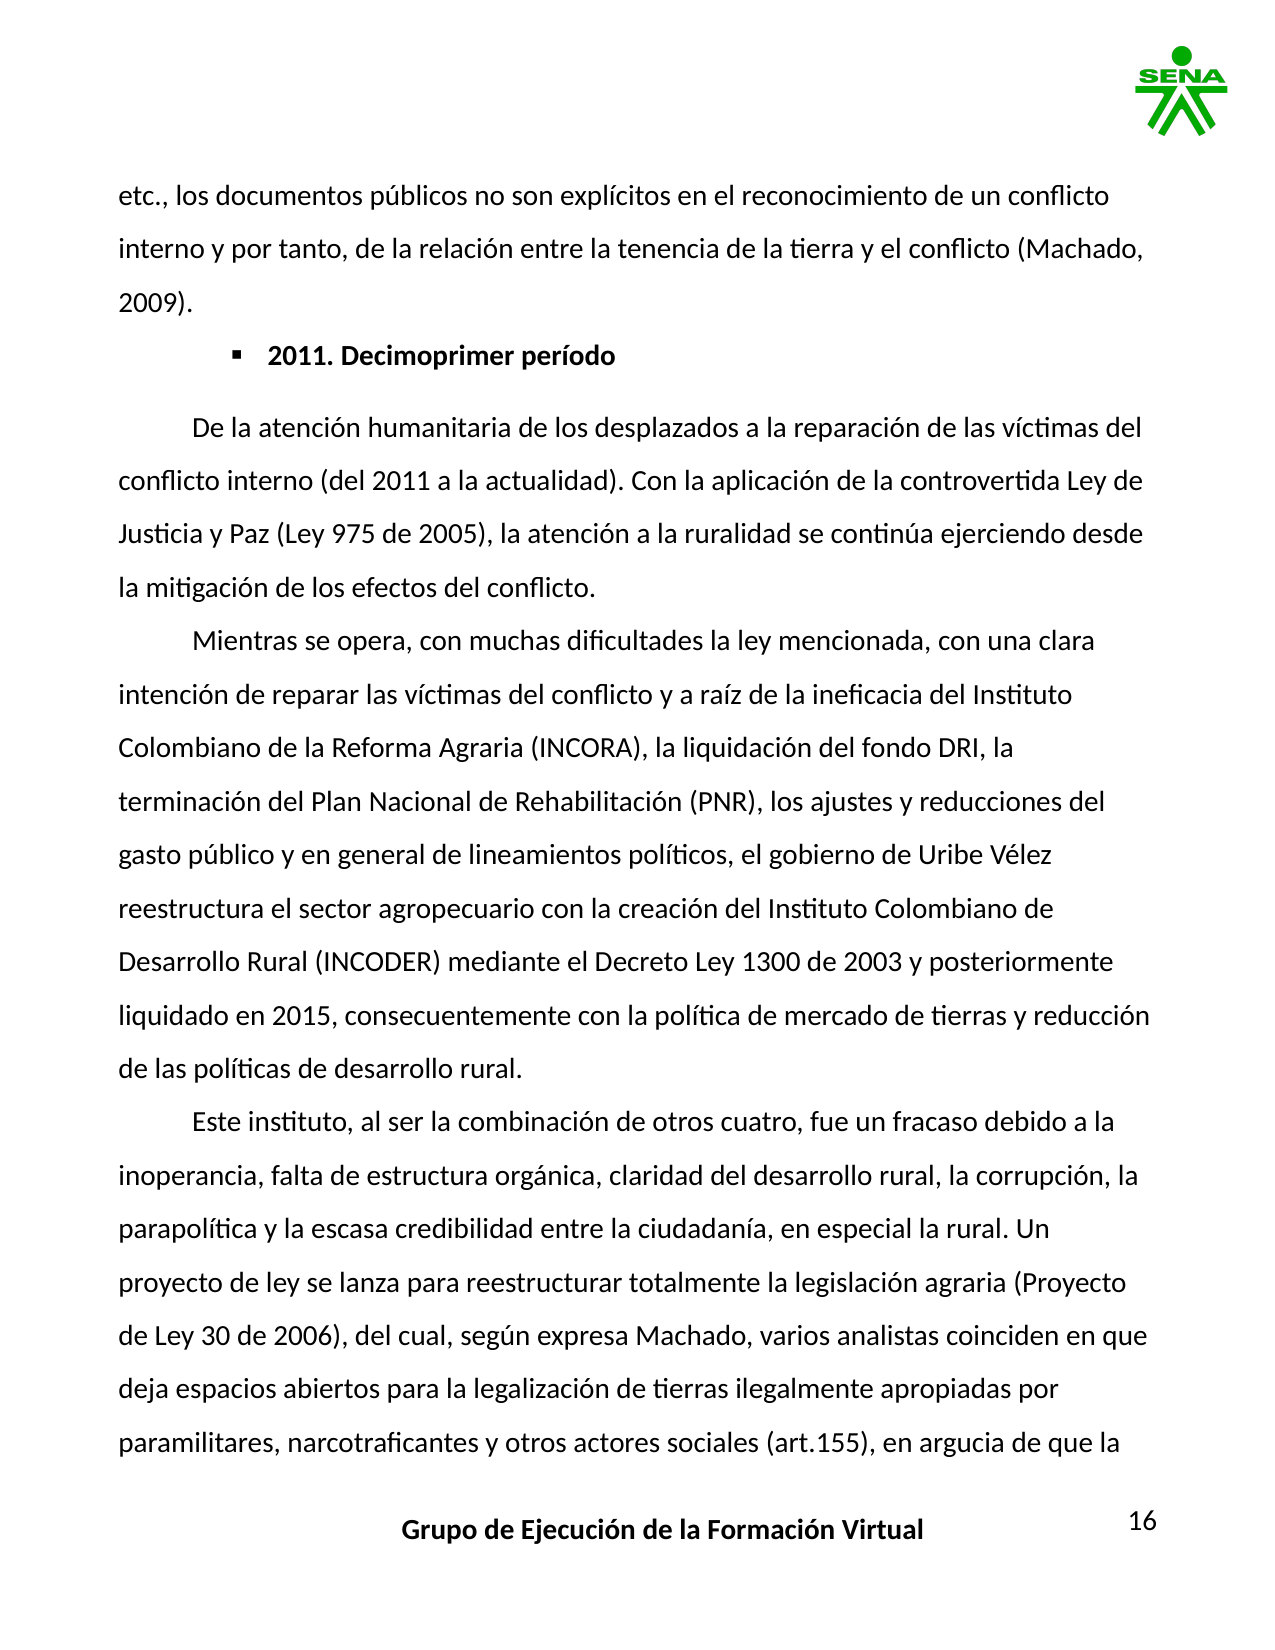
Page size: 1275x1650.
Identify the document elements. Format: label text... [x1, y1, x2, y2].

list Mientras se opera, con muchas dificultades la ley mencionada, con una clara intención de reparar las víctimas del conflicto y a raíz de la ineficacia del Instituto Colombiano de la Reforma Agraria (INCORA), la liquidación del fondo DRI, la terminación del Plan Nacional de Rehabilitación (PNR), los ajustes y reducciones del gasto público y en general de lineamientos políticos, el gobierno de Uribe Vélez reestructura el sector agropecuario con la creación del Instituto Colombiano de Desarrollo Rural (INCODER) mediante el Decreto Ley 1300 de 2003 y posteriormente liquidado en 2015, consecuentemente con la política de mercado de tierras y reducción de las políticas de desarrollo rural. [118, 622, 1157, 1086]
picture [1135, 46, 1228, 136]
list 2011. Decimoprimer período [230, 337, 1157, 373]
list De la atención humanitaria de los desplazados a la reparación de las víctimas del conflicto interno (del 2011 a la actualidad). Con la aplicación de la controvertida Ley de Justicia y Paz (Ley 975 de 2005), la atención a la ruralidad se continúa ejerciendo desde la mitigación de los efectos del conflicto. [118, 409, 1157, 605]
